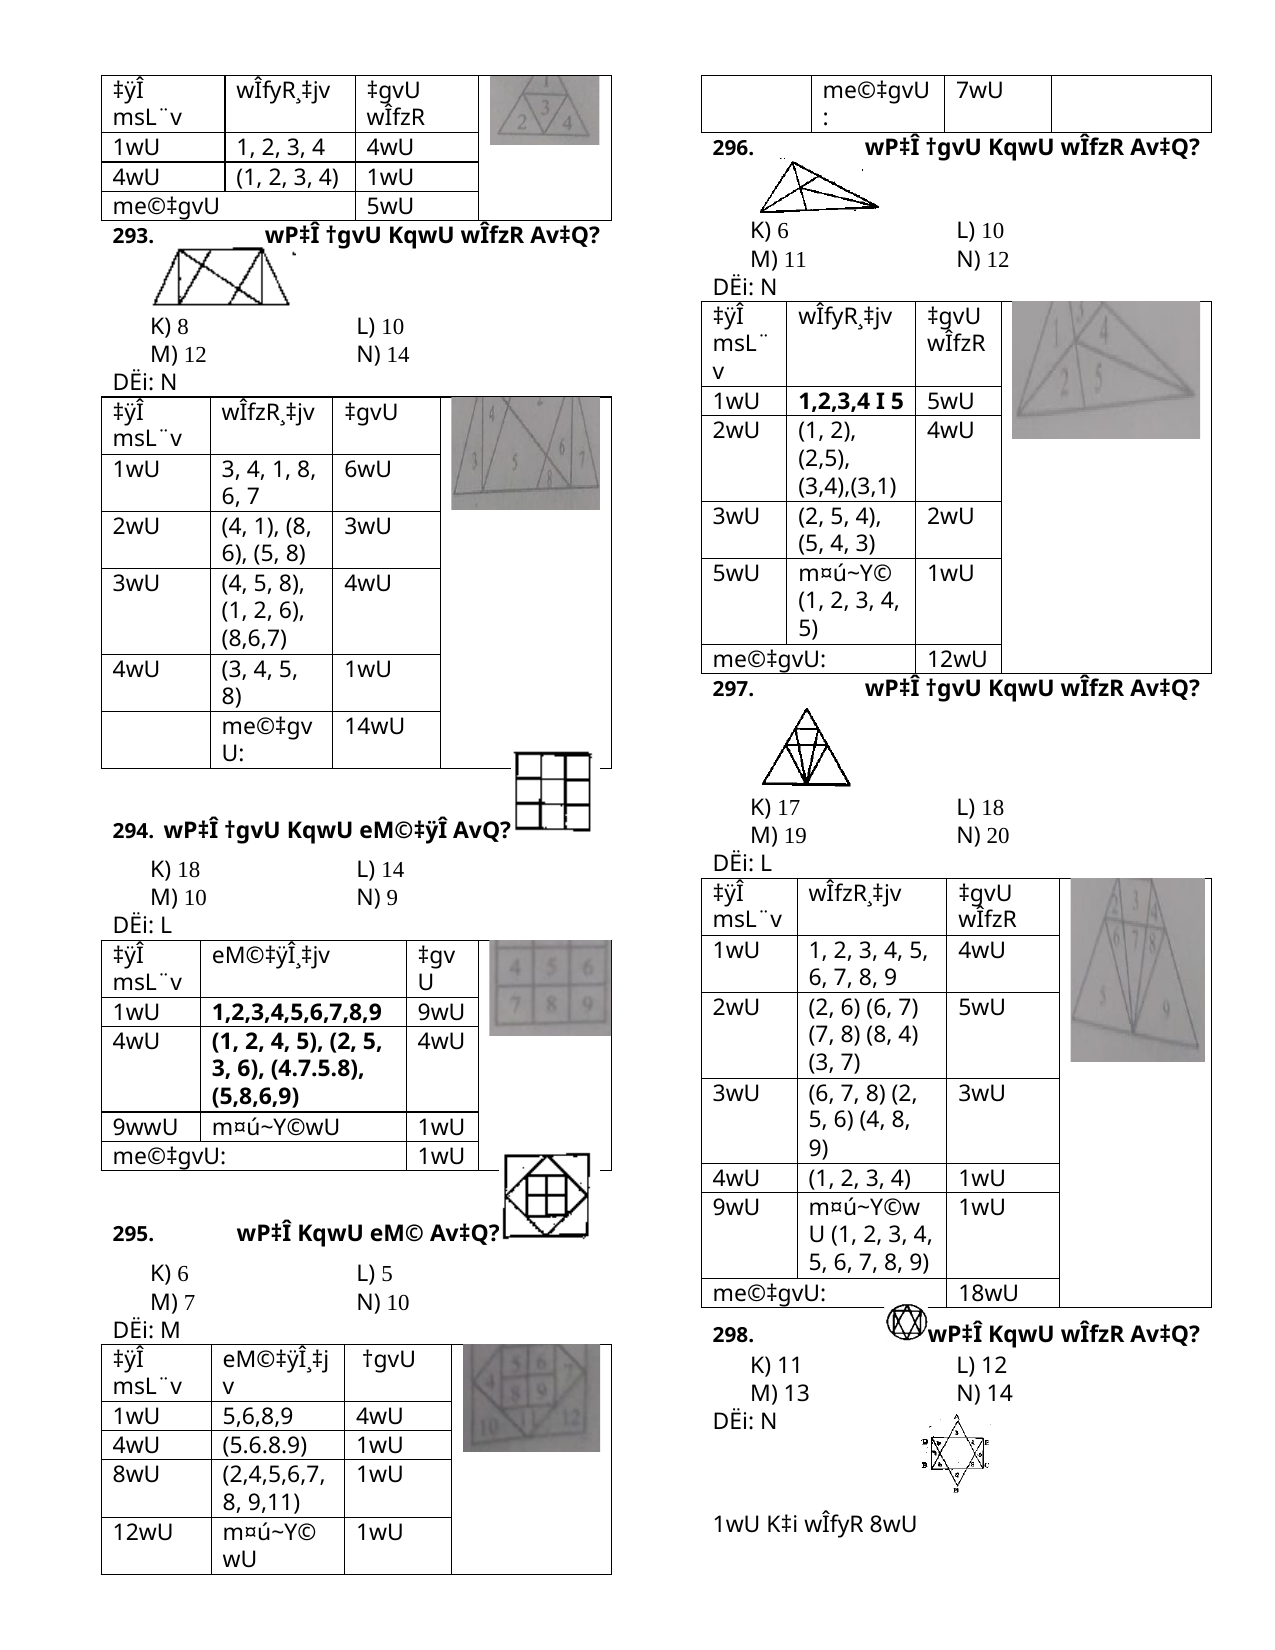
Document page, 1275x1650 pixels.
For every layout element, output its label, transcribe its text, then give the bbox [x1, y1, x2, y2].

table_header ‡gvU [407, 941, 478, 997]
table_cell 2wU [916, 502, 1001, 558]
text M) 11 N) 12 [712, 244, 1200, 273]
table_cell 9wU [407, 998, 478, 1026]
table_cell 1wU [407, 1142, 478, 1170]
list wP‡Î †gvU KqwU eM©‡ÿÎ AvQ? [112, 769, 600, 855]
table_header wÎfzR¸‡jv [211, 398, 332, 454]
table_cell 5,6,8,9 [212, 1402, 344, 1430]
table_header †gvU [345, 1345, 451, 1401]
table_cell 5wU [947, 993, 1059, 1077]
table_cell 4wU [916, 416, 1001, 501]
table_cell 3wU [702, 502, 786, 558]
table_cell 2wU [102, 512, 210, 568]
list wP‡Î †gvU KqwU wÎfzR Av‡Q? [112, 221, 600, 312]
table_cell 1wU [345, 1431, 451, 1459]
text K) 6 L) 5 [112, 1259, 600, 1287]
table_cell 1wU [947, 1193, 1059, 1277]
table_cell m¤ú~Y© (1, 2, 3, 4, 5) [787, 559, 915, 643]
text K) 8 L) 10 [112, 312, 600, 340]
table_header ‡ÿÎ msL¨v [702, 879, 797, 935]
text M) 12 N) 14 [112, 340, 600, 368]
table_cell 1wU [102, 455, 210, 511]
text DËi: M [112, 1316, 600, 1344]
table_cell 1wU [916, 559, 1001, 643]
table_cell (1, 2, 4, 5), (2, 5, 3, 6), (4.7.5.8), (5,8,6,9) [201, 1027, 406, 1111]
picture [1070, 878, 1205, 1062]
list wP‡Î KqwU wÎfzR Av‡Q? [712, 1308, 1200, 1351]
table_cell 4wU [102, 1431, 211, 1459]
table_header wÎfyR¸‡jv [787, 302, 915, 386]
table_cell (4, 5, 8), (1, 2, 6), (8,6,7) [211, 569, 332, 654]
table_cell (5.6.8.9) [212, 1431, 344, 1459]
table_cell 4wU [345, 1402, 451, 1430]
list wP‡Î †gvU KqwU wÎfzR Av‡Q? [712, 133, 1200, 216]
table_cell 4wU [947, 936, 1059, 992]
table_cell (1, 2, 3, 4) [798, 1164, 946, 1192]
table_cell me©‡gvU: [702, 645, 915, 673]
text M) 7 N) 10 [112, 1287, 600, 1316]
table_cell 1wU [333, 655, 440, 711]
table_cell 12wU [102, 1518, 211, 1574]
text K) 6 L) 10 [712, 216, 1200, 244]
table_cell 9wU [702, 1193, 797, 1277]
table_cell [702, 76, 811, 132]
table_cell 1wU [345, 1518, 451, 1574]
table_cell 2wU [702, 416, 786, 501]
text K) 17 L) 18 [712, 793, 1200, 821]
text 1wU K‡i wÎfyR 8wU [712, 1510, 1200, 1538]
text K) 11 L) 12 [712, 1351, 1200, 1379]
table_cell 2wU [702, 993, 797, 1077]
table_cell 5wU [356, 192, 478, 220]
table_cell 4wU [102, 1027, 200, 1111]
table_header [479, 76, 611, 220]
table_cell m¤ú~Y©wU (1, 2, 3, 4, 5, 6, 7, 8, 9) [798, 1193, 946, 1277]
table_header ‡gvU wÎfzR [947, 879, 1059, 935]
table_header [479, 941, 611, 1170]
table_cell (1, 2, 3, 4) [226, 163, 355, 191]
table_cell me©‡gvU: [812, 76, 944, 132]
table_cell 1, 2, 3, 4, 5, 6, 7, 8, 9 [798, 936, 946, 992]
table_header eM©‡ÿÎ¸‡jv [201, 941, 406, 997]
table_cell 1wU [345, 1460, 451, 1517]
table_cell me©‡gvU: [211, 712, 332, 768]
table_cell (4, 1), (8, 6), (5, 8) [211, 512, 332, 568]
text M) 13 N) 14 [712, 1379, 1200, 1407]
table_cell me©‡gvU: [102, 1142, 406, 1170]
table_cell 12wU [916, 645, 1001, 673]
table_cell (1, 2), (2,5), (3,4),(3,1) [787, 416, 915, 501]
table_cell 1wU [702, 936, 797, 992]
text M) 10 N) 9 [112, 883, 600, 911]
table_header ‡ÿÎ msL¨v [102, 941, 200, 997]
table_cell me©‡gvU [102, 192, 355, 220]
table_cell 3wU [702, 1079, 797, 1163]
table_cell (2, 5, 4), (5, 4, 3) [787, 502, 915, 558]
table_header ‡gvU wÎfzR [916, 302, 1001, 386]
table_header ‡ÿÎ msL¨v [102, 1345, 211, 1401]
table_cell 4wU [702, 1164, 797, 1192]
table_cell 1wU [407, 1113, 478, 1141]
table_cell 4wU [356, 133, 478, 161]
picture [490, 76, 600, 145]
table_header ‡ÿÎ msL¨v [102, 76, 224, 132]
table_header ‡gvU wÎfzR [356, 76, 478, 132]
text DËi: N [712, 273, 1200, 301]
table_header wÎfzR¸‡jv [798, 879, 946, 935]
table_cell m¤ú~Y©wU [212, 1518, 344, 1574]
table_cell 1wU [102, 998, 200, 1026]
table_header ‡ÿÎ msL¨v [102, 398, 210, 454]
table_cell 3wU [947, 1079, 1059, 1163]
table_header eM©‡ÿÎ¸‡jv [212, 1345, 344, 1401]
table_cell (6, 7, 8) (2, 5, 6) (4, 8, 9) [798, 1079, 946, 1163]
text M) 19 N) 20 [712, 821, 1200, 849]
table_cell 1,2,3,4,5,6,7,8,9 [201, 998, 406, 1026]
table_cell me©‡gvU: [702, 1279, 946, 1307]
table_cell [102, 712, 210, 768]
table_cell 5wU [916, 387, 1001, 415]
table_cell 3, 4, 1, 8, 6, 7 [211, 455, 332, 511]
table_cell 18wU [947, 1279, 1059, 1307]
table_cell 4wU [407, 1027, 478, 1111]
table_cell 7wU [945, 76, 1051, 132]
table_cell 1wU [947, 1164, 1059, 1192]
text DËi: N [712, 1407, 1200, 1435]
table_header ‡ÿÎ msL¨v [702, 302, 786, 386]
table_header [441, 398, 611, 768]
picture [463, 1344, 600, 1452]
table_cell 14wU [333, 712, 440, 768]
table_header [1060, 879, 1211, 1307]
table_cell m¤ú~Y©wU [201, 1113, 406, 1141]
table_cell 1wU [102, 1402, 211, 1430]
table_cell 3wU [333, 512, 440, 568]
table_cell 9wwU [102, 1113, 200, 1141]
table_cell 1wU [102, 133, 224, 161]
table_header ‡gvU [333, 398, 440, 454]
table_cell 6wU [333, 455, 440, 511]
table_cell (2,4,5,6,7,8, 9,11) [212, 1460, 344, 1517]
picture [489, 940, 612, 1036]
table_cell 5wU [702, 559, 786, 643]
table_cell 4wU [102, 163, 224, 191]
table_header wÎfyR¸‡jv [226, 76, 355, 132]
table_cell 8wU [102, 1460, 211, 1517]
table_cell (2, 6) (6, 7) (7, 8) (8, 4) (3, 7) [798, 993, 946, 1077]
table_cell 4wU [102, 655, 210, 711]
text DËi: L [112, 911, 600, 939]
text DËi: N [112, 368, 600, 396]
table_cell 1, 2, 3, 4 [226, 133, 355, 161]
picture [1012, 301, 1201, 439]
list wP‡Î †gvU KqwU wÎfzR Av‡Q? [712, 674, 1200, 793]
table_cell 1wU [356, 163, 478, 191]
table_cell 1wU [702, 387, 786, 415]
text DËi: L [712, 849, 1200, 877]
list wP‡Î KqwU eM© Av‡Q? [112, 1171, 600, 1259]
table_cell 4wU [333, 569, 440, 654]
text K) 18 L) 14 [112, 855, 600, 883]
picture [451, 397, 600, 510]
table_cell 1,2,3,4 I 5 [787, 387, 915, 415]
table_cell (3, 4, 5, 8) [211, 655, 332, 711]
table_cell 3wU [102, 569, 210, 654]
table_header [1002, 302, 1211, 673]
table_header [452, 1345, 611, 1574]
